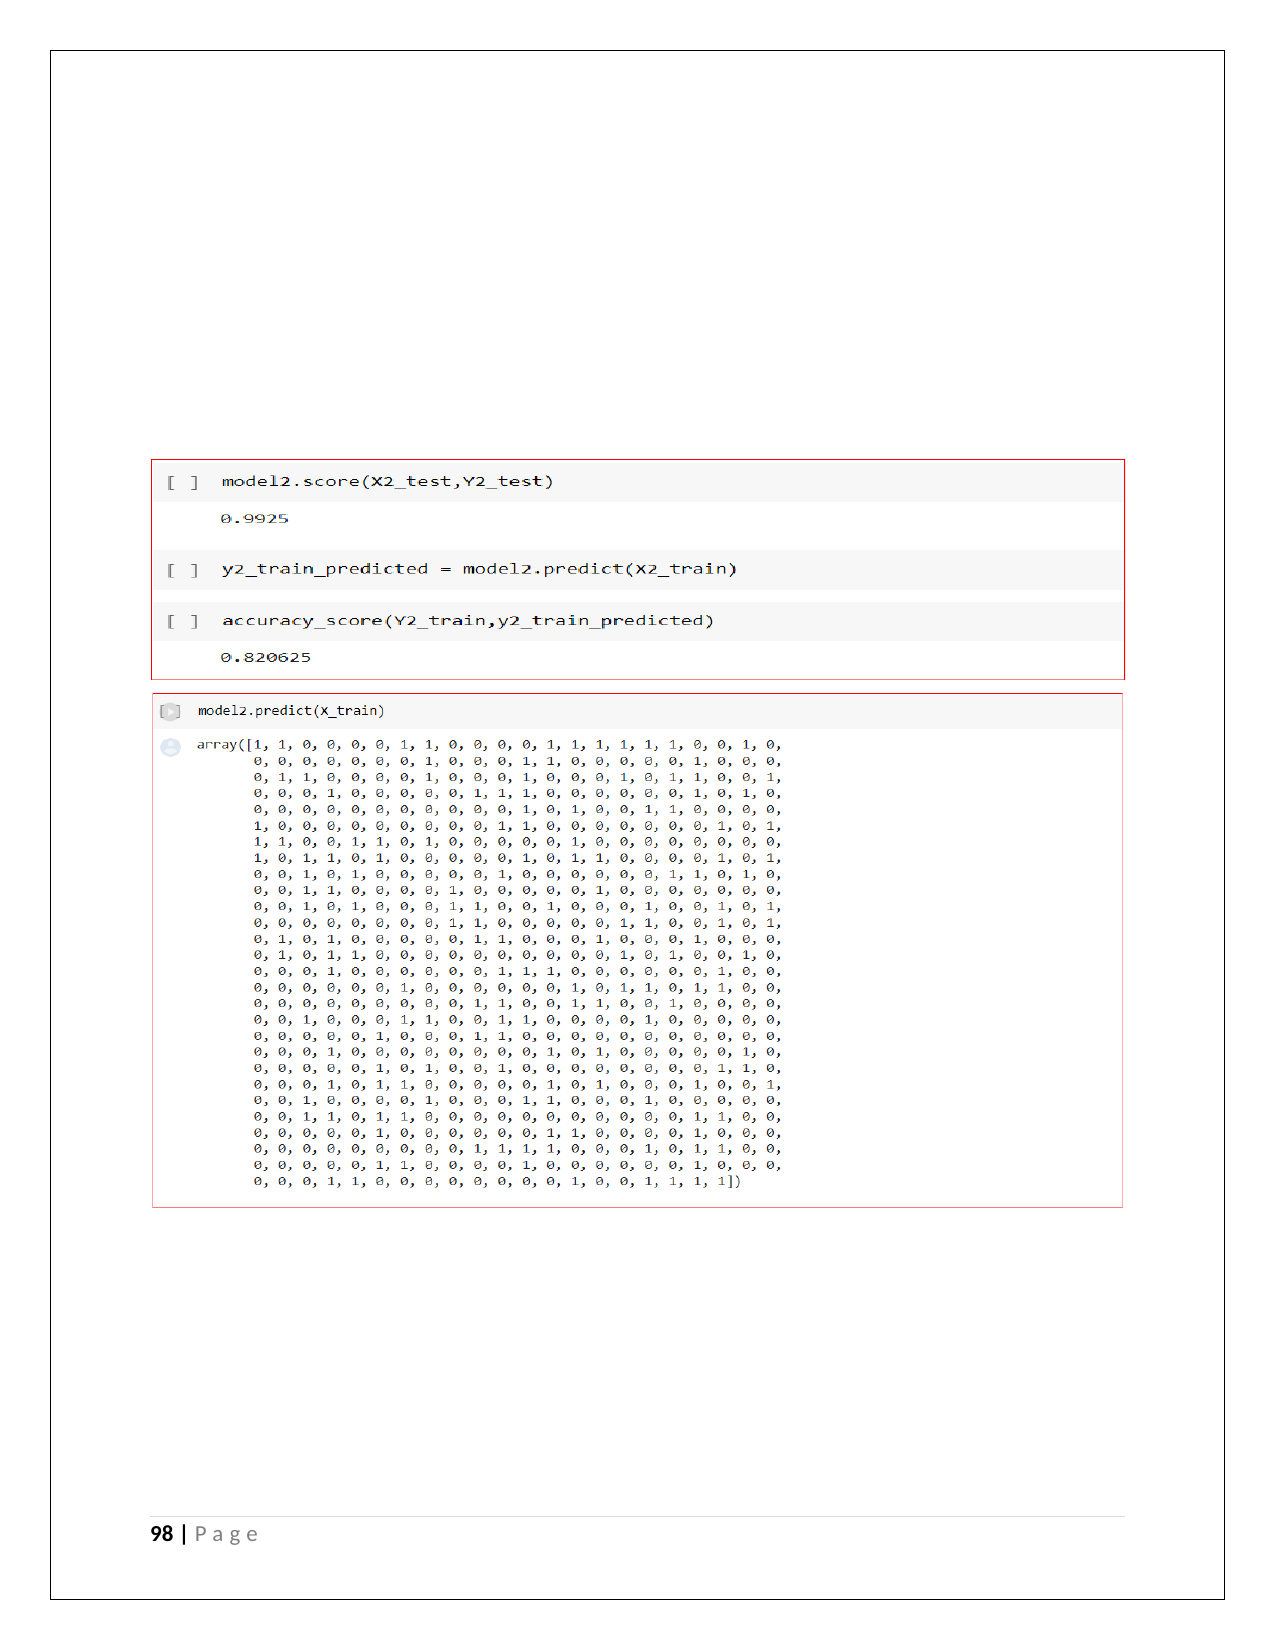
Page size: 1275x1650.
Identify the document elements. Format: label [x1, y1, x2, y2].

picture [152, 693, 1123, 1208]
picture [151, 459, 1125, 680]
